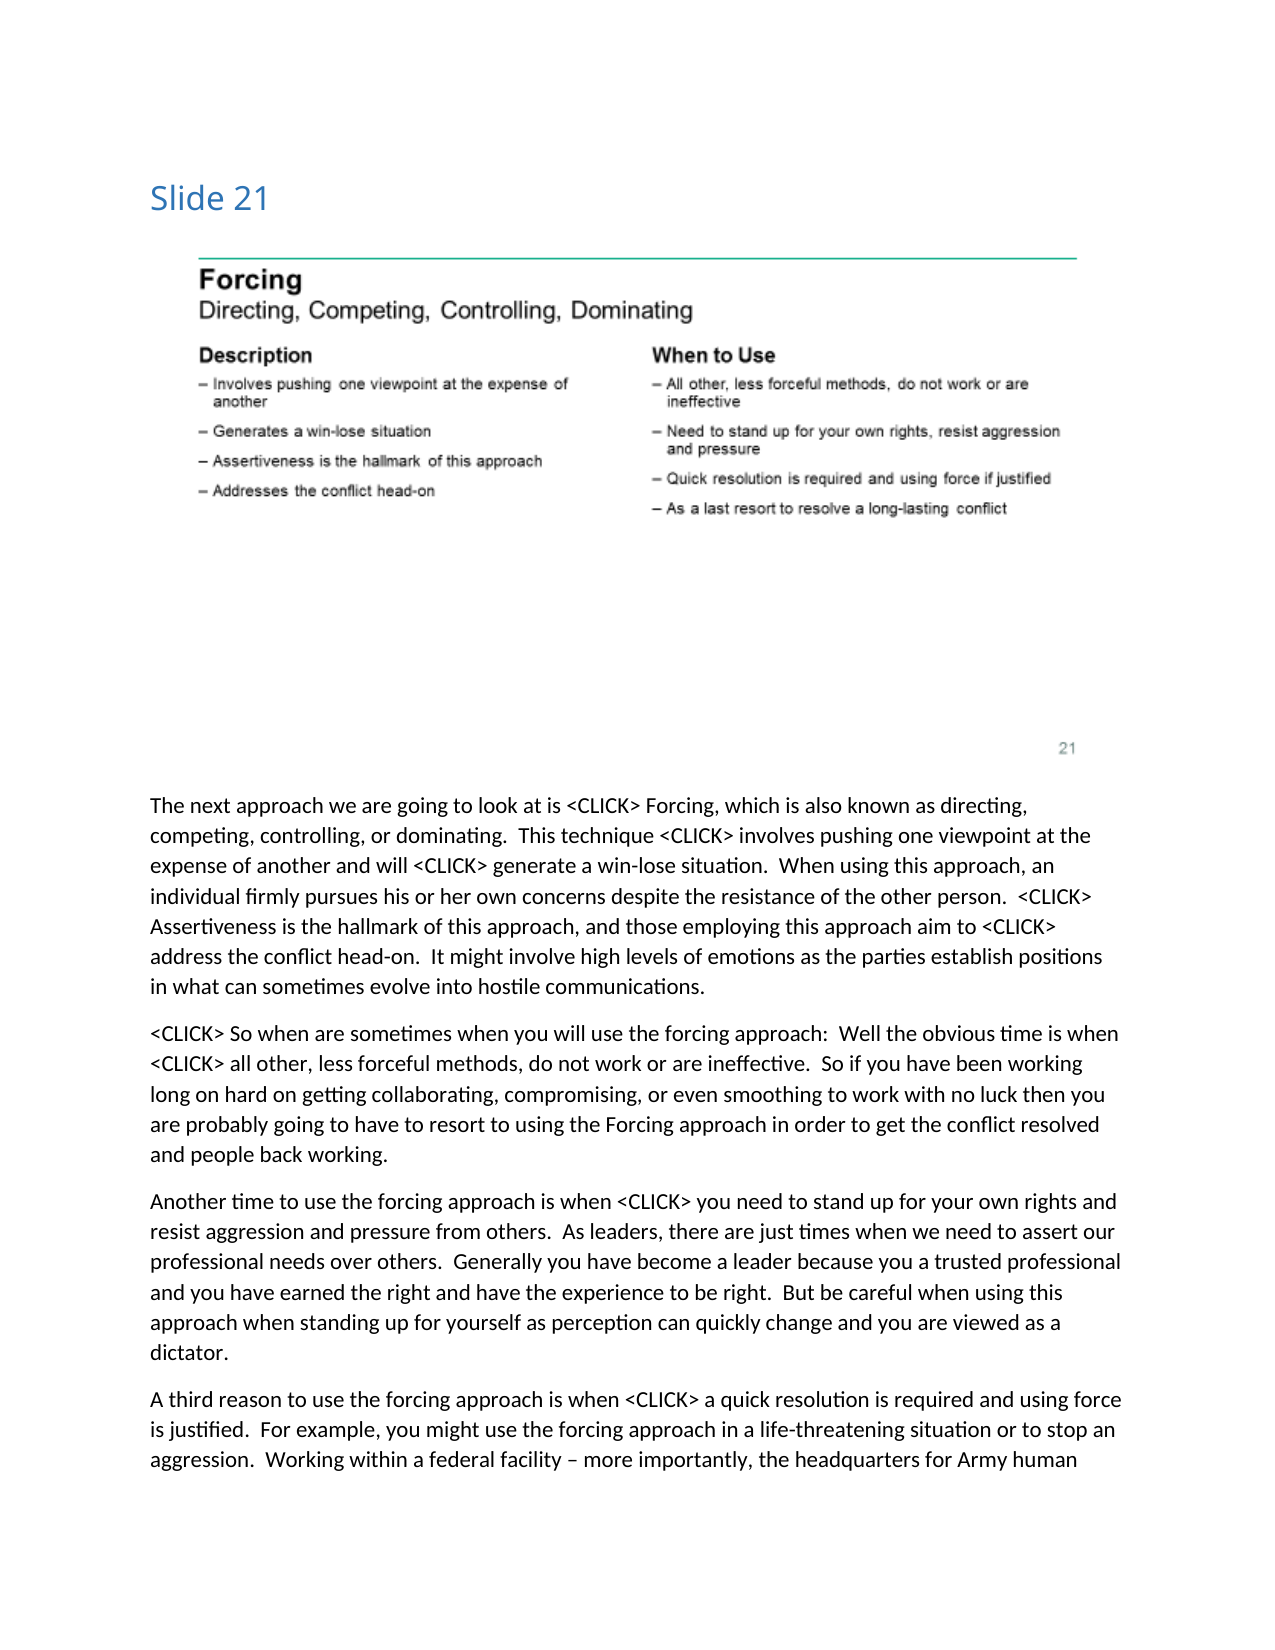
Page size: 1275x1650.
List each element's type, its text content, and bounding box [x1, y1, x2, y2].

subtitle Slide 21 [150, 175, 1125, 220]
text The next approach we are going to look at is <CLICK> Forcing, which is also known as directing, competing, controlling, or dominating. This technique <CLICK> involves pushing one viewpoint at the expense of another and will <CLICK> generate a win-lose situation. When using this approach, an individual firmly pursues his or her own concerns despite the resistance of the other person. <CLICK> Assertiveness is the hallmark of this approach, and those employing this approach aim to <CLICK> address the conflict head-on. It might involve high levels of emotions as the parties establish positions in what can sometimes evolve into hostile communications. [150, 791, 1125, 1000]
picture [150, 223, 1125, 773]
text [150, 1385, 1125, 1473]
text <CLICK> So when are sometimes when you will use the forcing approach: Well the obvious time is when <CLICK> all other, less forceful methods, do not work or are ineffective. So if you have been working long on hard on getting collaborating, compromising, or even smoothing to work with no luck then you are probably going to have to resort to using the Forcing approach in order to get the conflict resolved and people back working. [150, 1019, 1125, 1168]
text Another time to use the forcing approach is when <CLICK> you need to stand up for your own rights and resist aggression and pressure from others. As leaders, there are just times when we need to assert our professional needs over others. Generally you have become a leader because you a trusted professional and you have earned the right and have the experience to be right. But be careful when using this approach when standing up for yourself as perception can quickly change and you are viewed as a dictator. [150, 1187, 1125, 1366]
